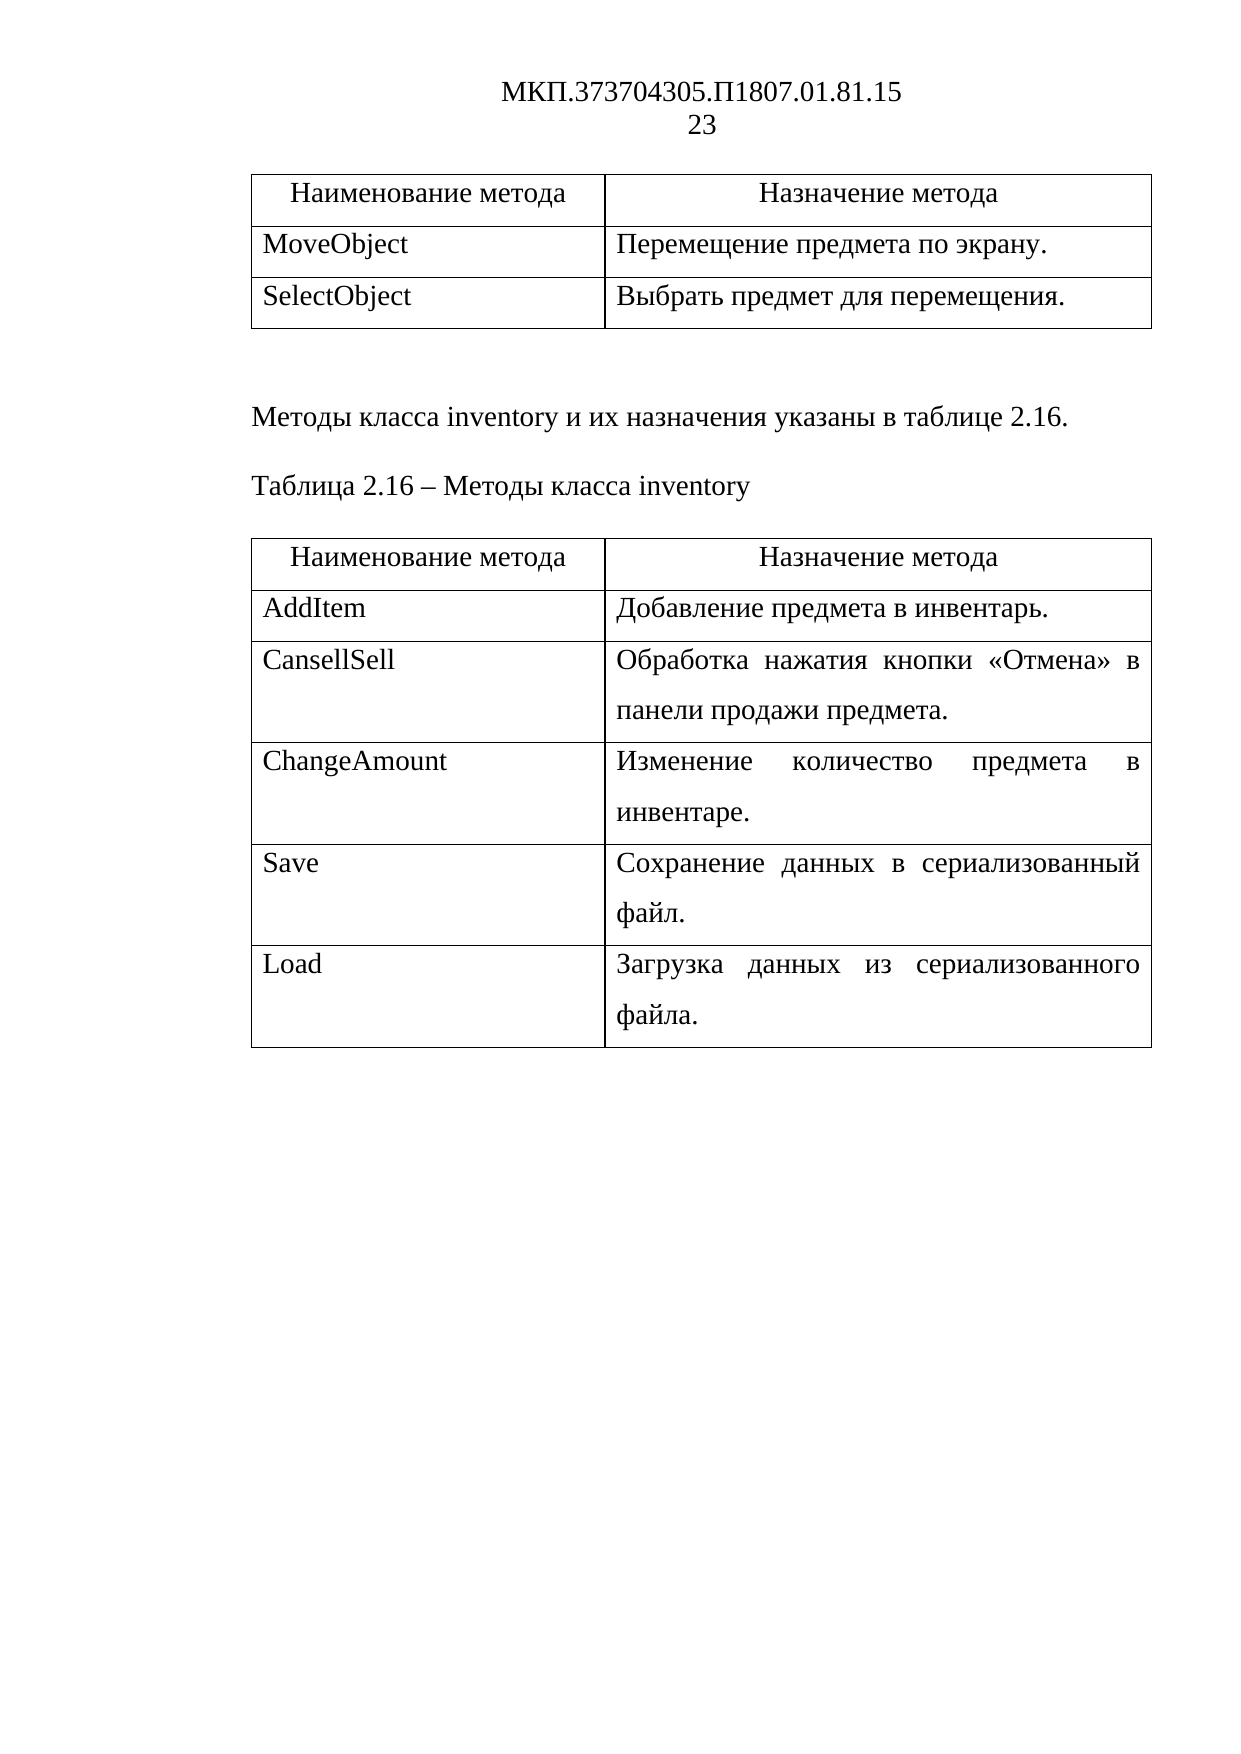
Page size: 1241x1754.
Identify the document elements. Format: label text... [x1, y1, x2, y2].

table_cell Load [252, 946, 604, 1047]
table_cell Добавление предмета в инвентарь. [606, 591, 1151, 641]
table_header Наименование метода [252, 539, 604, 589]
table_cell Изменение количество предмета в инвентаре. [606, 743, 1151, 844]
table_cell Save [252, 845, 604, 945]
table_cell ChangeAmount [252, 743, 604, 844]
text Таблица 2.16 – Методы класса inventory [177, 468, 1152, 502]
table_header Назначение метода [606, 539, 1151, 589]
table_cell Загрузка данных из сериализованного файла. [606, 946, 1151, 1047]
table_cell SelectObject [252, 278, 604, 328]
table_cell Сохранение данных в сериализованный файл. [606, 845, 1151, 945]
table_cell AddItem [252, 591, 604, 641]
table_header Наименование метода [252, 175, 604, 226]
table_cell Перемещение предмета по экрану. [606, 227, 1151, 277]
table_cell CansellSell [252, 642, 604, 742]
table_cell Выбрать предмет для перемещения. [606, 278, 1151, 328]
table_cell MoveObject [252, 227, 604, 277]
table_cell Обработка нажатия кнопки «Отмена» в панели продажи предмета. [606, 642, 1151, 742]
table_header Назначение метода [606, 175, 1151, 226]
text Методы класса inventory и их назначения указаны в таблице 2.16. [177, 399, 1152, 432]
